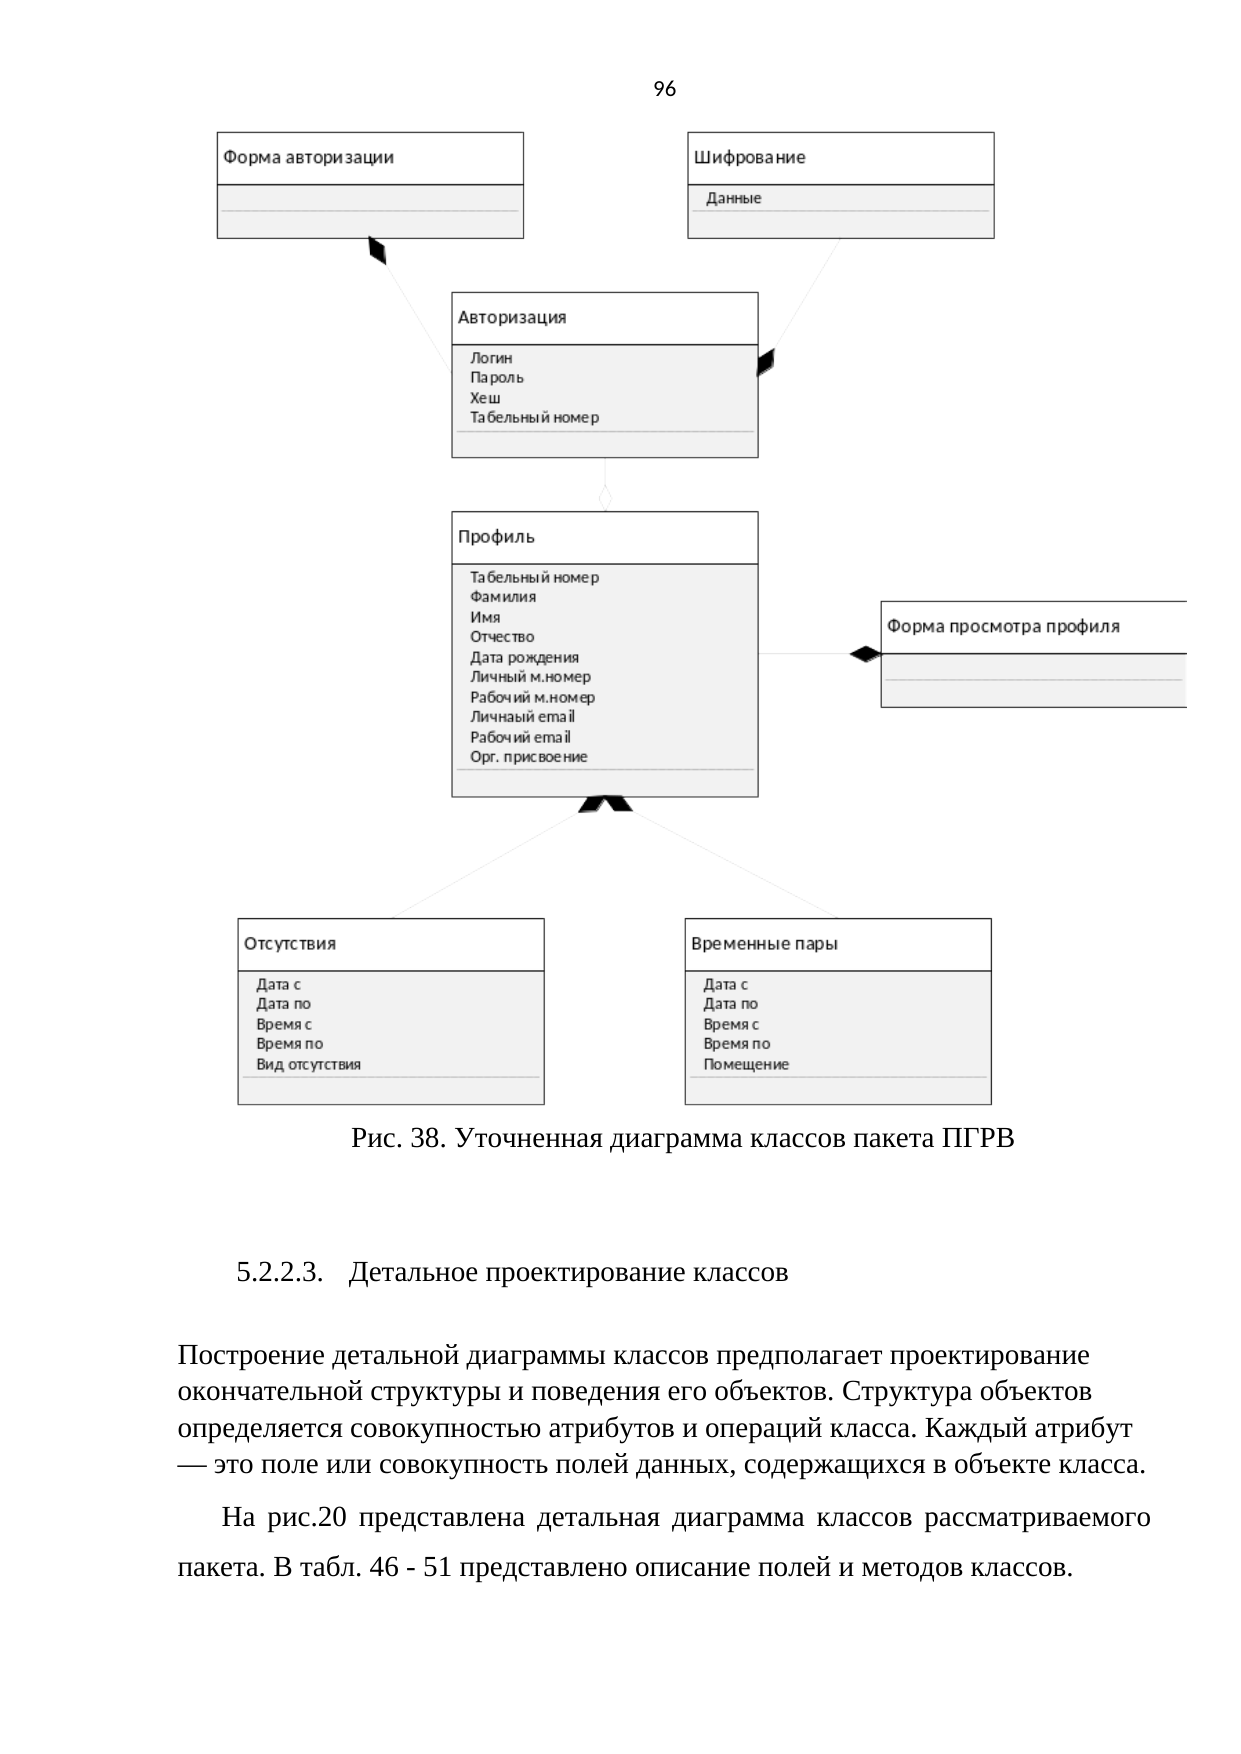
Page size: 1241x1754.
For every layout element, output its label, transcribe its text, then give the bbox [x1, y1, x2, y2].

subtitle Детальное проектирование классов [236, 1254, 1152, 1288]
text Построение детальной диаграммы классов предполагает проектирование окончательной структуры и поведения его объектов. Структура объектов определяется совокупностью атрибутов и операций класса. Каждый атрибут — это поле или совокупность полей данных, содержащихся в объекте класса. [177, 1337, 1152, 1479]
text На рис.20 представлена детальная диаграмма классов рассматриваемого пакета. В табл. 46 - 51 представлено описание полей и методов классов. [177, 1499, 1152, 1582]
text Рис. 38. Уточненная диаграмма классов пакета ПГРВ [177, 1120, 1152, 1154]
